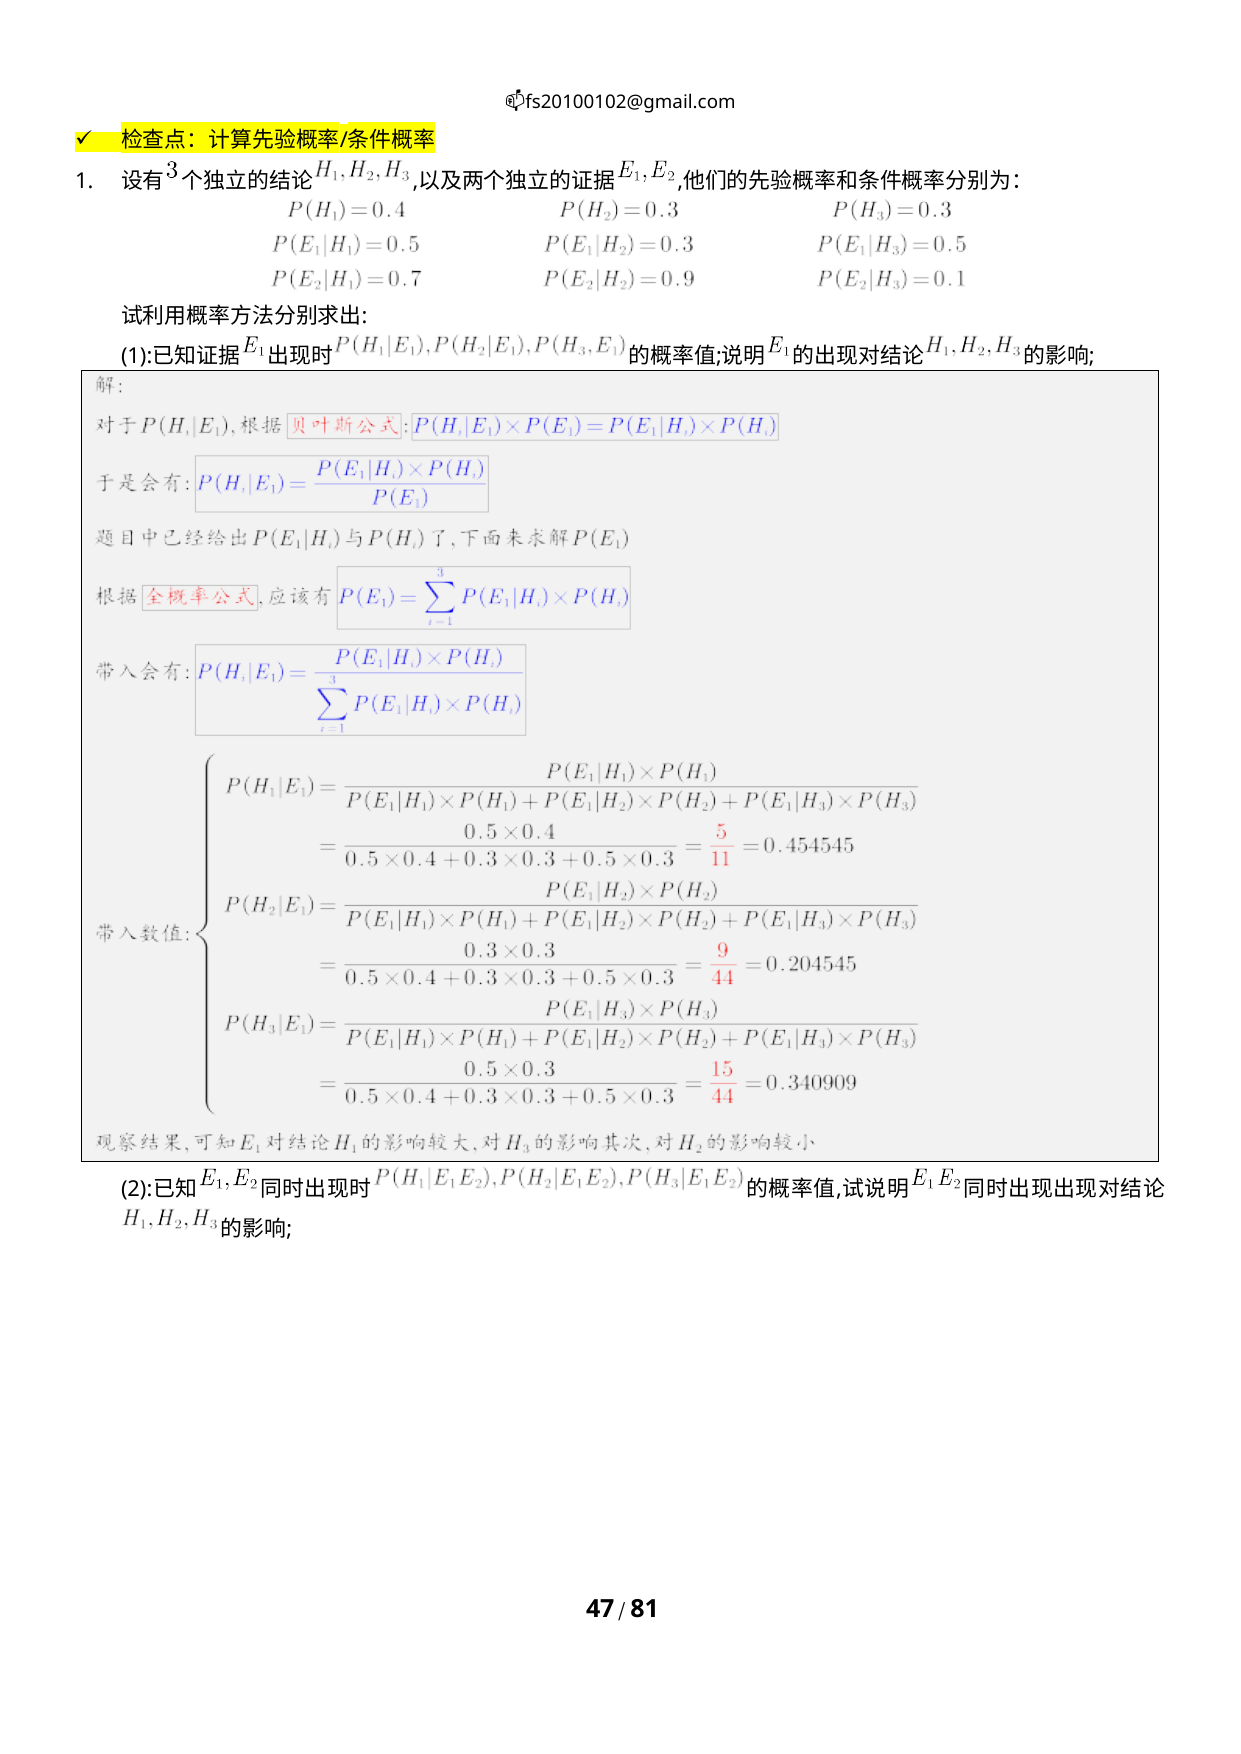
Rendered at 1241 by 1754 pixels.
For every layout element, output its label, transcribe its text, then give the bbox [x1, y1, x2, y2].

table_cell [484, 263, 756, 298]
list (2):已知同时出现时的概率值,试说明同时出现出现对结论的影响; [121, 1162, 1165, 1243]
table_header [756, 195, 1029, 229]
table_header [484, 195, 756, 229]
list 检查点：计算先验概率/条件概率 [75, 121, 1165, 154]
table_cell [211, 263, 483, 298]
table_cell [484, 229, 756, 263]
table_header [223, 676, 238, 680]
list (1):已知证据出现时的概率值;说明的出现对结论的影响; [121, 329, 1165, 370]
table_cell [211, 229, 483, 263]
table_cell [756, 229, 1029, 263]
list 试利用概率方法分别求出: [121, 298, 1165, 329]
table_cell [756, 263, 1029, 298]
list 设有个独立的结论,以及两个独立的证据,他们的先验概率和条件概率分别为： [75, 154, 1165, 194]
table_header [82, 371, 1158, 1161]
table_header [211, 195, 483, 229]
